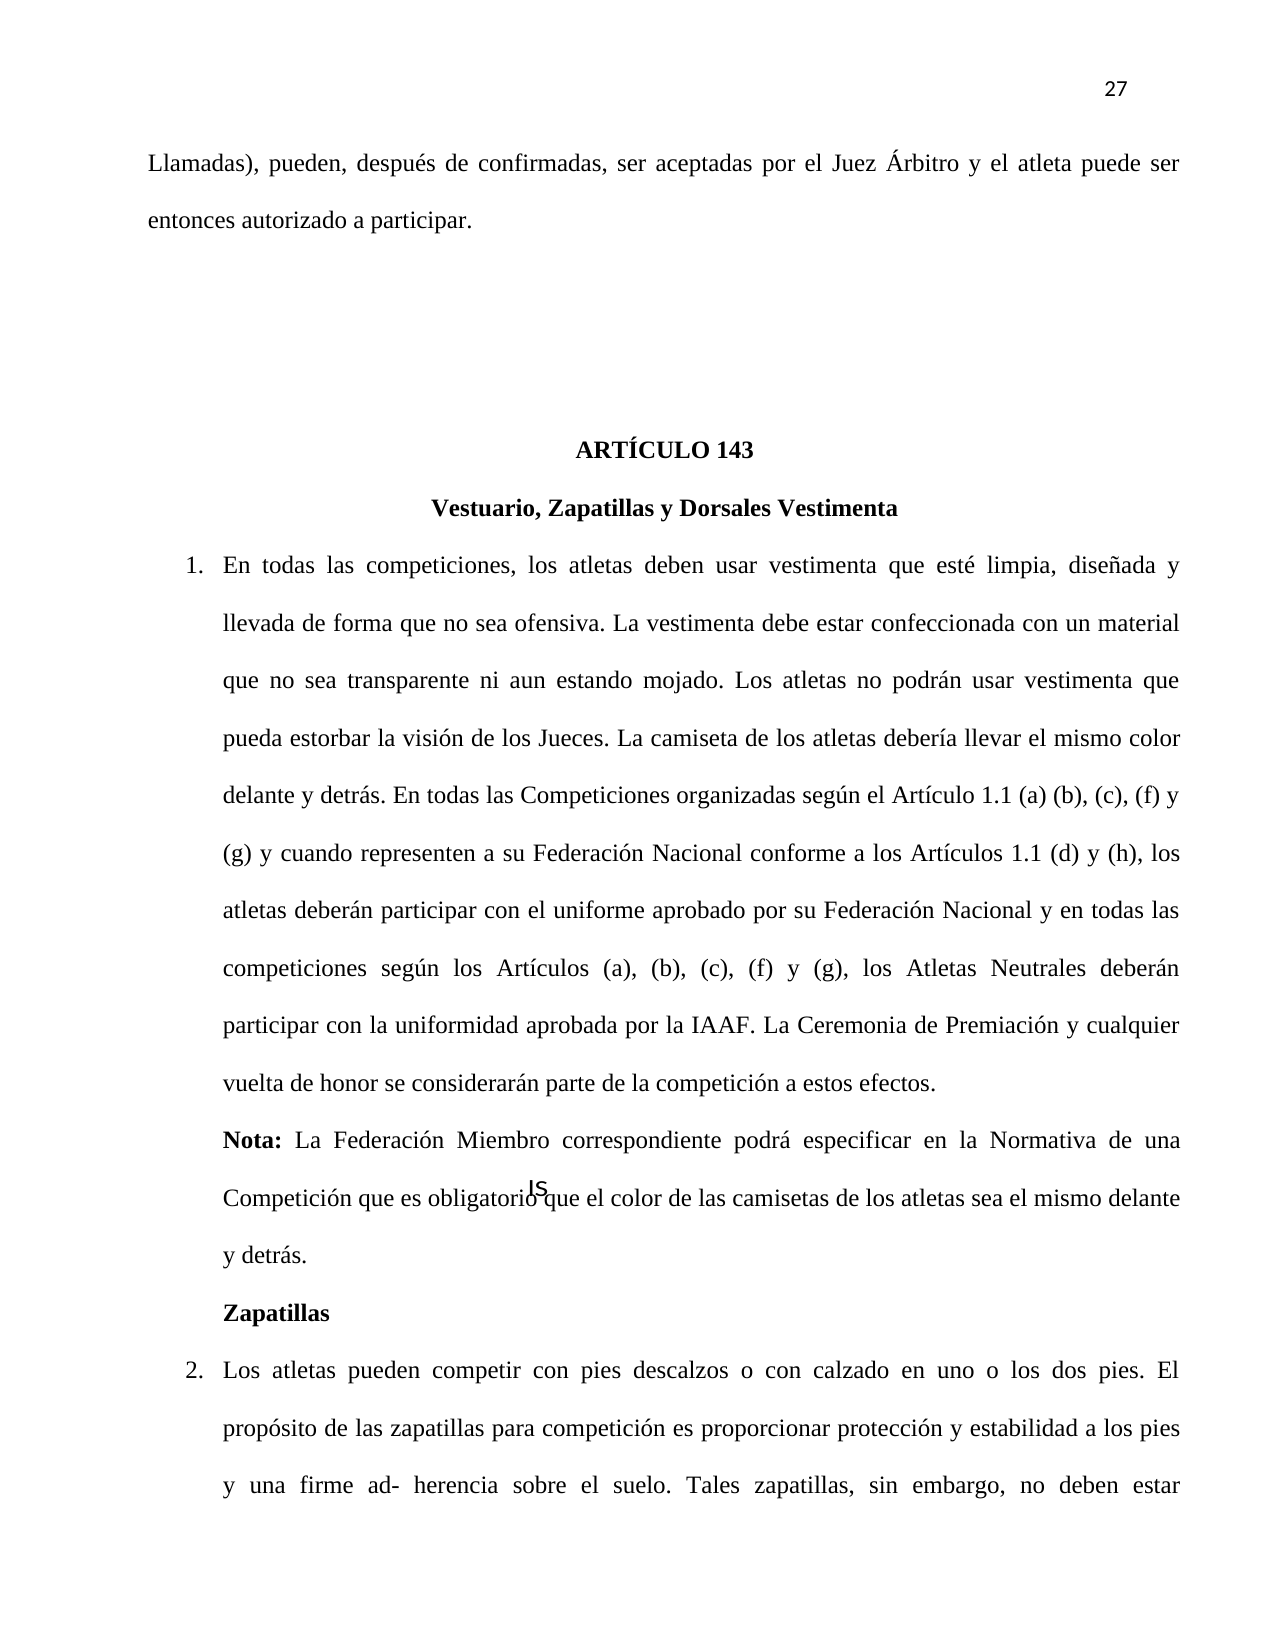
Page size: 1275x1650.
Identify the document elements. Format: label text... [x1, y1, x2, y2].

list Zapatillas [223, 1298, 1181, 1326]
list Nota: La Federación Miembro correspondiente podrá especificar en la Normativa de una Competición que es obligatorio que el color de las camisetas de los atletas sea el mismo delante y detrás. [223, 1125, 1181, 1269]
text ARTÍCULO 143 [148, 435, 1181, 464]
list En todas las competiciones, los atletas deben usar vestimenta que esté limpia, diseñada y llevada de forma que no sea ofensiva. La vestimenta debe estar confeccionada con un material que no sea transparente ni aun estando mojado. Los atletas no podrán usar vestimenta que pueda estorbar la visión de los Jueces. La camiseta de los atletas debería llevar el mismo color delante y detrás. En todas las Competiciones organizadas según el Artículo 1.1 (a) (b), (c), (f) y (g) y cuando representen a su Federación Nacional conforme a los Artículos 1.1 (d) y (h), los atletas deberán participar con el uniforme aprobado por su Federación Nacional y en todas las competiciones según los Artículos (a), (b), (c), (f) y (g), los Atletas Neutrales deberán participar con la uniformidad aprobada por la IAAF. La Ceremonia de Premiación y cualquier vuelta de honor se considerarán parte de la competición a estos efectos. [185, 550, 1181, 1096]
text Vestuario, Zapatillas y Dorsales Vestimenta [148, 493, 1181, 521]
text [148, 148, 1181, 234]
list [185, 1355, 1181, 1499]
